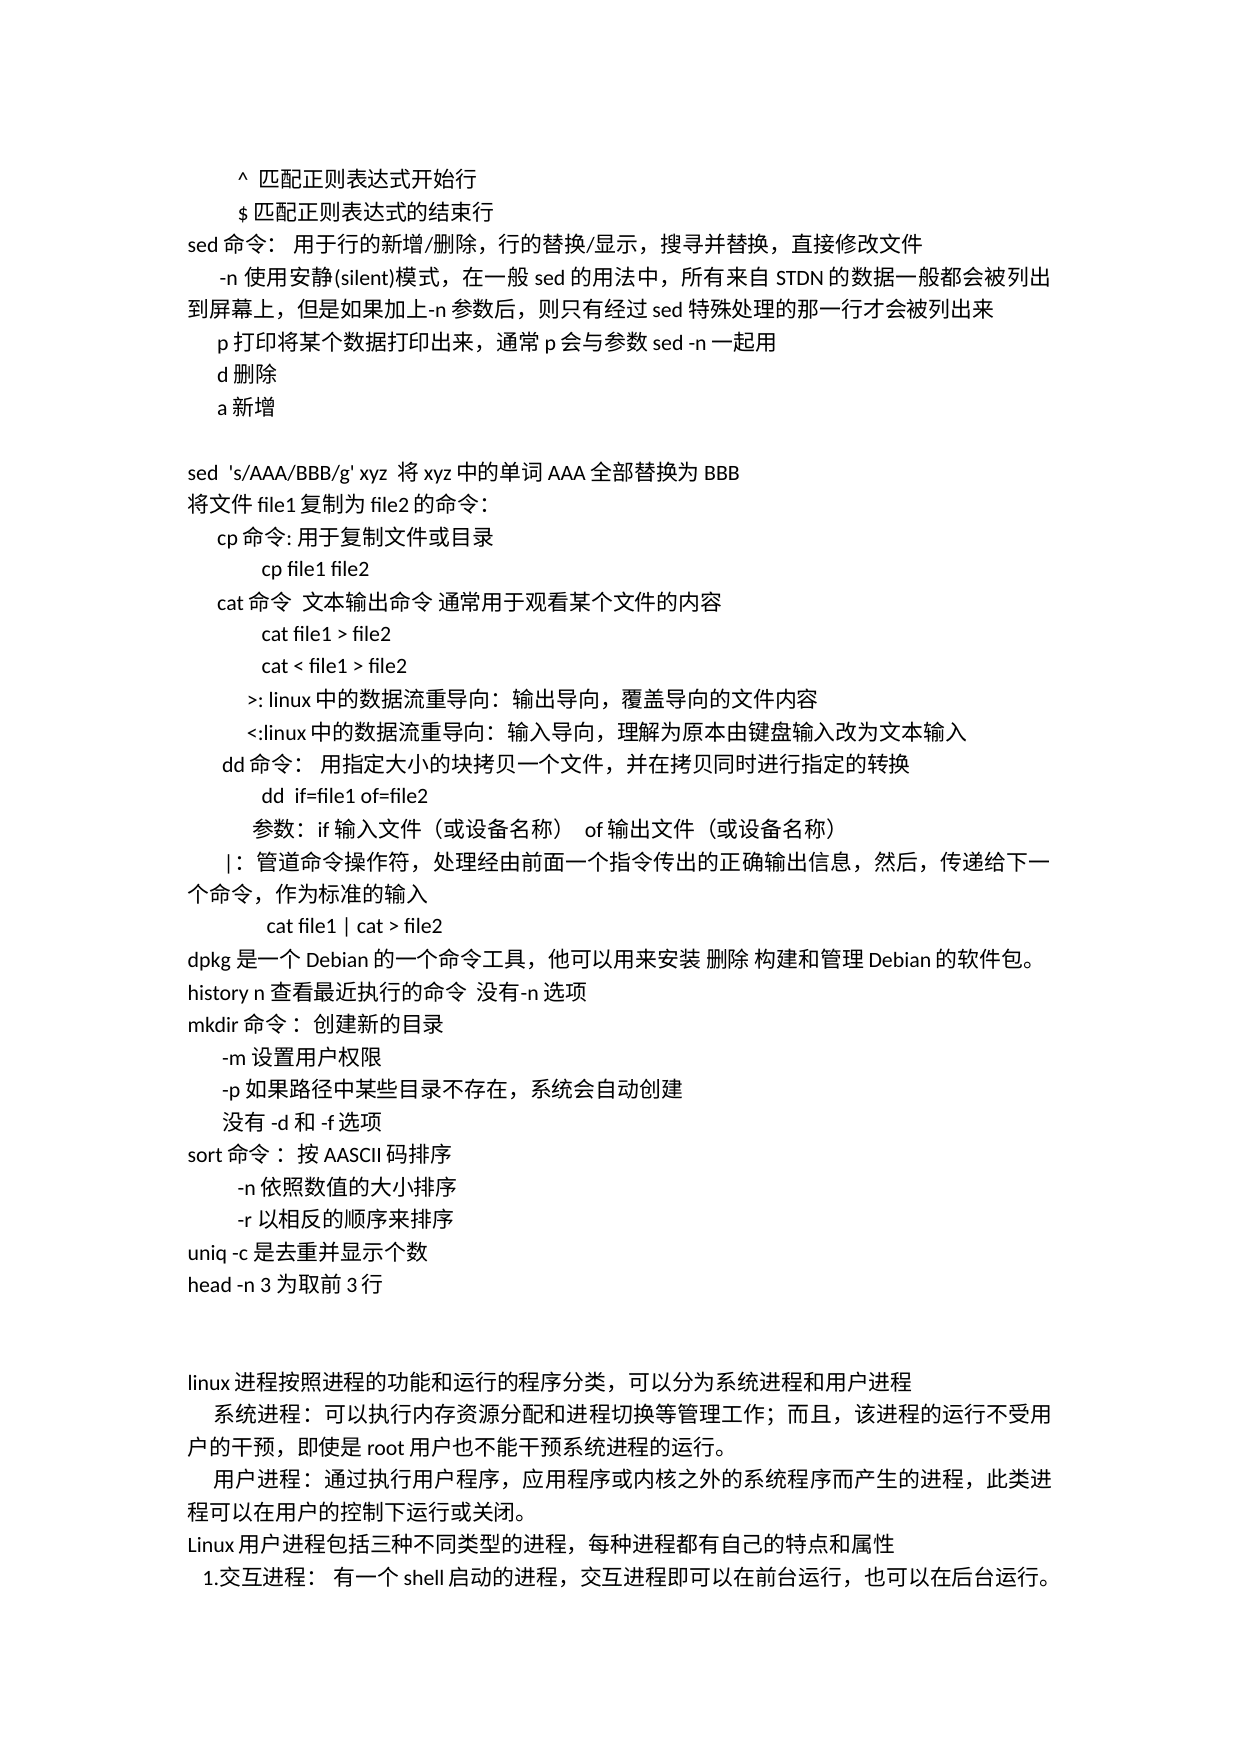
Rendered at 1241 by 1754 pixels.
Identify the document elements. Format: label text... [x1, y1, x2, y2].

text cat file1 > file2 [187, 617, 1053, 649]
text sed命令： 用于行的新增/删除，行的替换/显示，搜寻并替换，直接修改文件 [187, 227, 1053, 259]
text dd if=file1 of=file2 [187, 779, 1053, 812]
text -r 以相反的顺序来排序 [187, 1202, 1053, 1234]
text -n 使用安静(silent)模式，在一般sed的用法中，所有来自STDN的数据一般都会被列出到屏幕上，但是如果加上-n参数后，则只有经过sed 特殊处理的那一行才会被列出来 [187, 259, 1053, 324]
text dpkg 是一个Debian的一个命令工具，他可以用来安装 删除 构建和管理Debian的软件包。 [187, 942, 1053, 974]
text cp file1 file2 [187, 552, 1053, 584]
text p 打印将某个数据打印出来，通常p会与参数 sed -n 一起用 [187, 324, 1053, 357]
text cp命令: 用于复制文件或目录 [187, 519, 1053, 552]
text -n 依照数值的大小排序 [187, 1169, 1053, 1202]
text sed 's/AAA/BBB/g' xyz 将xyz中的单词AAA全部替换为BBB [187, 454, 1053, 487]
text linux进程按照进程的功能和运行的程序分类，可以分为系统进程和用户进程 [187, 1364, 1053, 1397]
text >: linux中的数据流重导向：输出导向，覆盖导向的文件内容 [187, 682, 1053, 714]
text uniq -c 是去重并显示个数 [187, 1234, 1053, 1267]
text $ 匹配正则表达式的结束行 [187, 194, 1053, 227]
text <:linux中的数据流重导向：输入导向，理解为原本由键盘输入改为文本输入 [187, 714, 1053, 747]
text sort命令 ：按AASCII码排序 [187, 1137, 1053, 1169]
text 1.交互进程： 有一个shell启动的进程，交互进程即可以在前台运行，也可以在后台运行。 [187, 1559, 1053, 1592]
text |：管道命令操作符，处理经由前面一个指令传出的正确输出信息，然后，传递给下一个命令，作为标准的输入 [187, 844, 1053, 909]
text 系统进程：可以执行内存资源分配和进程切换等管理工作；而且，该进程的运行不受用户的干预，即使是root用户也不能干预系统进程的运行。 [187, 1397, 1053, 1462]
text 参数：if 输入文件（或设备名称） of输出文件（或设备名称） [187, 812, 1053, 844]
text history n 查看最近执行的命令 没有-n选项 [187, 974, 1053, 1007]
text ^ 匹配正则表达式开始行 [187, 162, 1053, 194]
text -p 如果路径中某些目录不存在，系统会自动创建 [187, 1072, 1053, 1104]
text -m 设置用户权限 [187, 1039, 1053, 1072]
text head -n 3 为取前3行 [187, 1267, 1053, 1299]
text 将文件file1复制为file2的命令： [187, 487, 1053, 519]
text d 删除 [187, 357, 1053, 389]
text dd命令： 用指定大小的块拷贝一个文件，并在拷贝同时进行指定的转换 [187, 747, 1053, 779]
text Linux用户进程包括三种不同类型的进程，每种进程都有自己的特点和属性 [187, 1527, 1053, 1559]
text cat file1 | cat > file2 [187, 909, 1053, 942]
text mkdir命令 ：创建新的目录 [187, 1007, 1053, 1039]
text cat < file1 > file2 [187, 649, 1053, 682]
text 用户进程：通过执行用户程序，应用程序或内核之外的系统程序而产生的进程，此类进程可以在用户的控制下运行或关闭。 [187, 1462, 1053, 1527]
text a 新增 [187, 389, 1053, 422]
text cat命令 文本输出命令 通常用于观看某个文件的内容 [187, 584, 1053, 617]
text 没有 -d 和 -f选项 [187, 1104, 1053, 1137]
